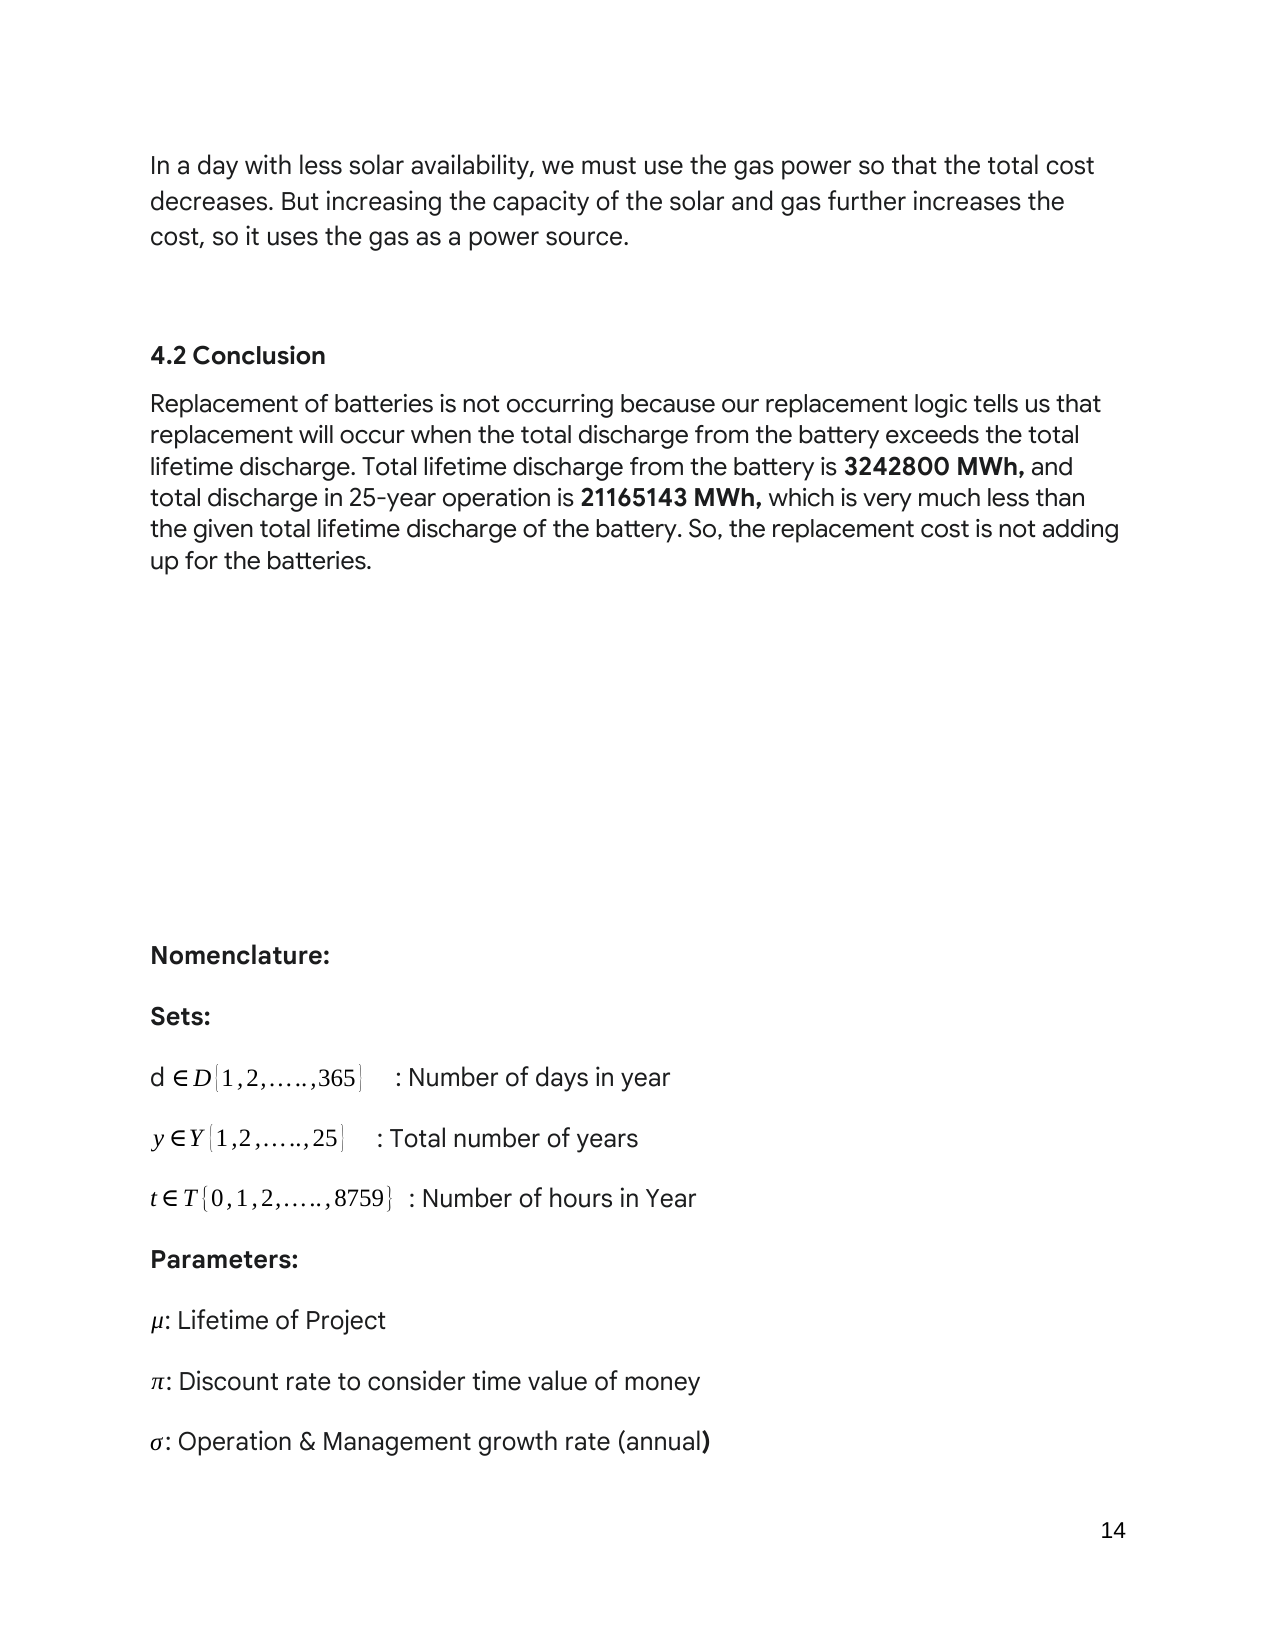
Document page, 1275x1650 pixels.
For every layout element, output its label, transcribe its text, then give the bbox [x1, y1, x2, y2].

text : Operation & Management growth rate (annual) [150, 1426, 1125, 1458]
subtitle 4.2 Conclusion [150, 340, 1125, 371]
text Parameters: [150, 1244, 1125, 1276]
text : Number of hours in Year [150, 1183, 1125, 1215]
text Replacement of batteries is not occurring because our replacement logic tells us that replacement will occur when the total discharge from the battery exceeds the total lifetime discharge. Total lifetime discharge from the battery is 3242800 MWh, and total discharge in 25-year operation is 21165143 MWh, which is very much less than the given total lifetime discharge of the battery. So, the replacement cost is not adding up for the batteries. [150, 388, 1125, 576]
text : Lifetime of Project [150, 1305, 1125, 1336]
text Sets: [150, 1001, 1125, 1033]
text : Discount rate to consider time value of money [150, 1366, 1125, 1397]
text d : Number of days in year [150, 1062, 1125, 1093]
text In a day with less solar availability, we must use the gas power so that the total cost decreases. But increasing the capacity of the solar and gas further increases the cost, so it uses the gas as a power source. [150, 150, 1125, 253]
text : Total number of years [150, 1123, 1125, 1154]
text Nomenclature: [150, 941, 1125, 972]
